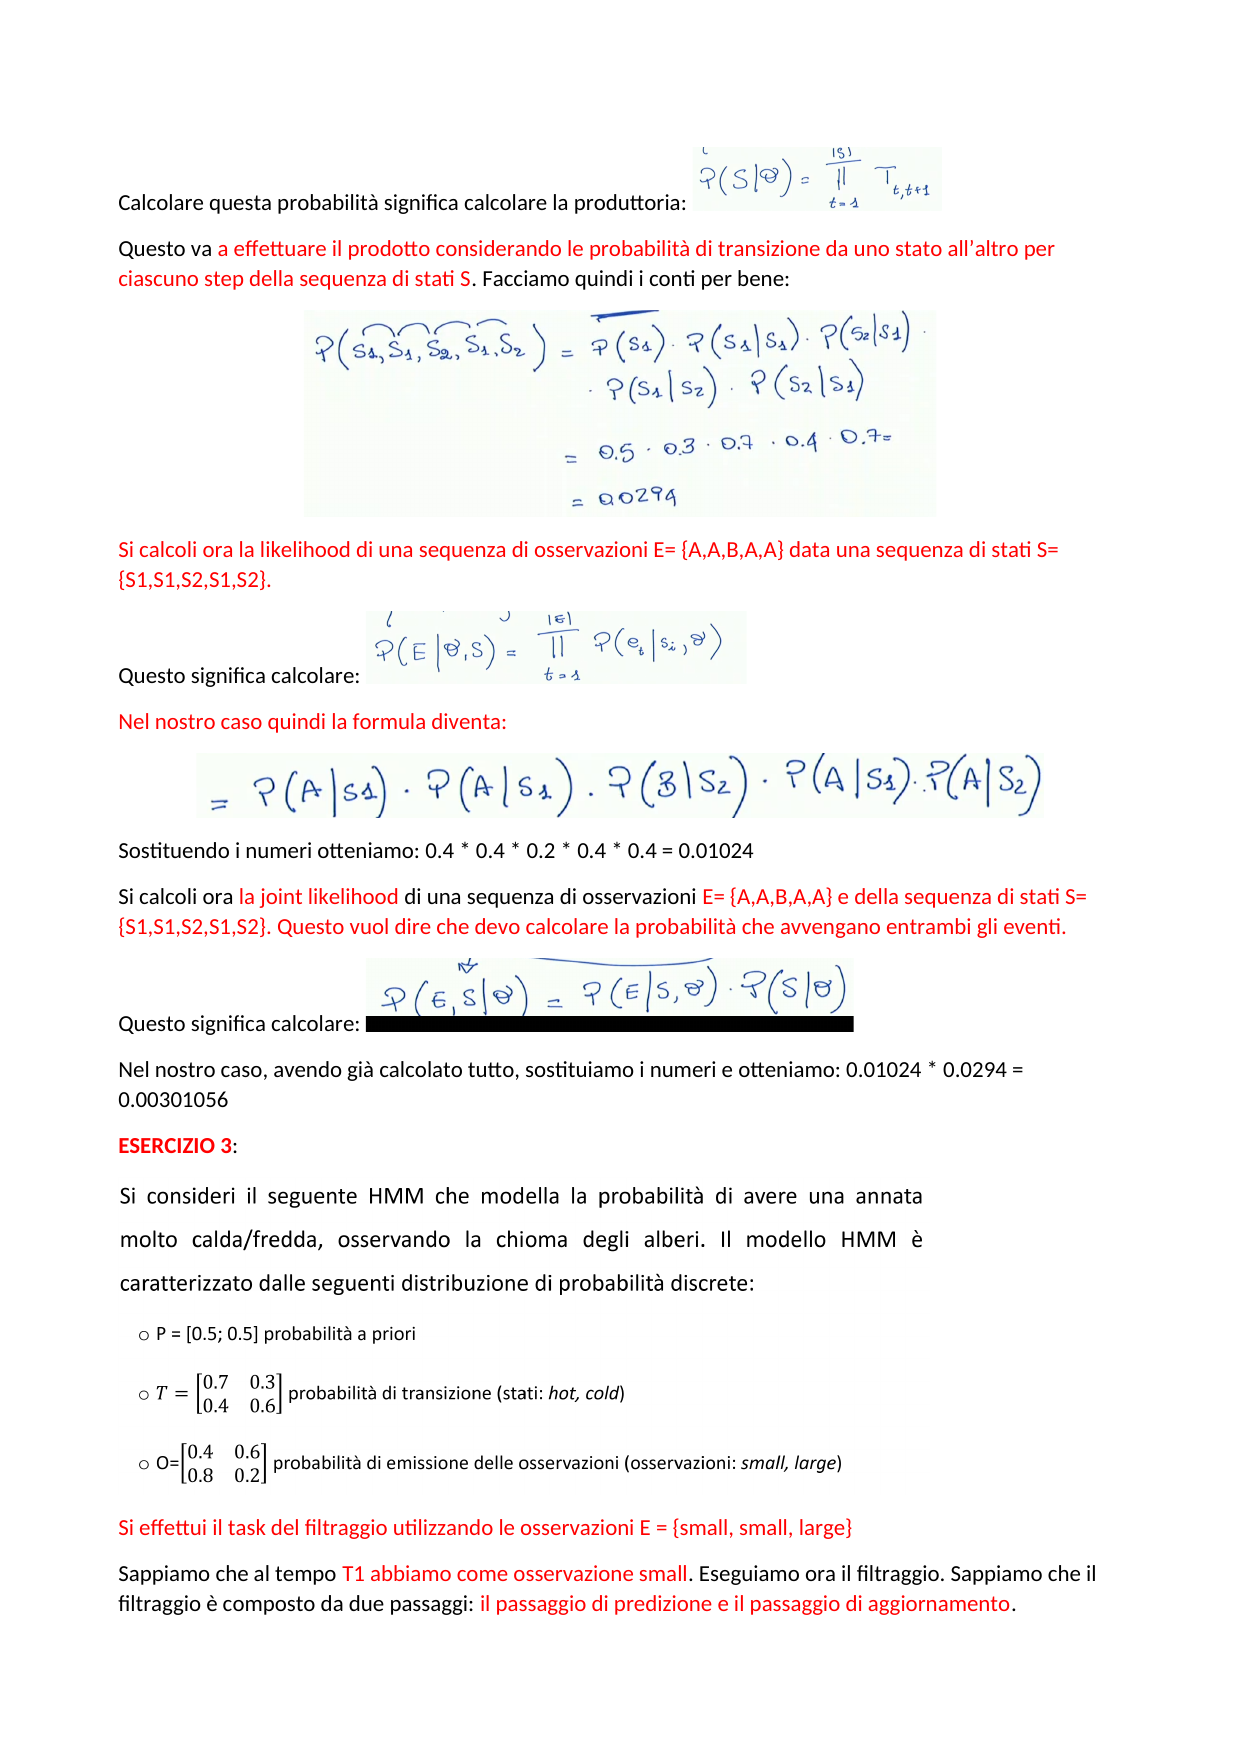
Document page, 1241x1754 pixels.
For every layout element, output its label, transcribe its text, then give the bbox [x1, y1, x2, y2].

text Sappiamo che al tempo T1 abbiamo come osservazione small. Eseguiamo ora il filtraggio. Sappiamo che il filtraggio è composto da due passaggi: il passaggio di predizione e il passaggio di aggiornamento. [118, 1559, 1122, 1617]
text Nel nostro caso, avendo già calcolato tutto, sostituiamo i numeri e otteniamo: 0.01024 * 0.0294 = 0.00301056 [118, 1055, 1122, 1113]
text Calcolare questa probabilità significa calcolare la produttoria: [118, 148, 1122, 216]
text ESERCIZIO 3: [118, 1131, 1122, 1159]
text Questo va a effettuare il prodotto considerando le probabilità di transizione da uno stato all’altro per ciascuno step della sequenza di stati S. Facciamo quindi i conti per bene: [118, 234, 1122, 292]
text Si effettui il task del filtraggio utilizzando le osservazioni E = {small, small, large} [118, 1513, 1122, 1541]
picture [365, 611, 747, 684]
picture [365, 958, 854, 1032]
picture [692, 147, 942, 211]
picture [196, 753, 1044, 818]
picture [303, 310, 937, 517]
text Si calcoli ora la joint likelihood di una sequenza di osservazioni E= {A,A,B,A,A} e della sequenza di stati S= {S1,S1,S2,S1,S2}. Questo vuol dire che devo calcolare la probabilità che avvengano entrambi gli eventi. [118, 882, 1122, 940]
picture [118, 1177, 930, 1495]
text Sostituendo i numeri otteniamo: 0.4 * 0.4 * 0.2 * 0.4 * 0.4 = 0.01024 [118, 836, 1122, 864]
text Si calcoli ora la likelihood di una sequenza di osservazioni E= {A,A,B,A,A} data una sequenza di stati S= {S1,S1,S2,S1,S2}. [118, 535, 1122, 593]
text Nel nostro caso quindi la formula diventa: [118, 707, 1122, 735]
